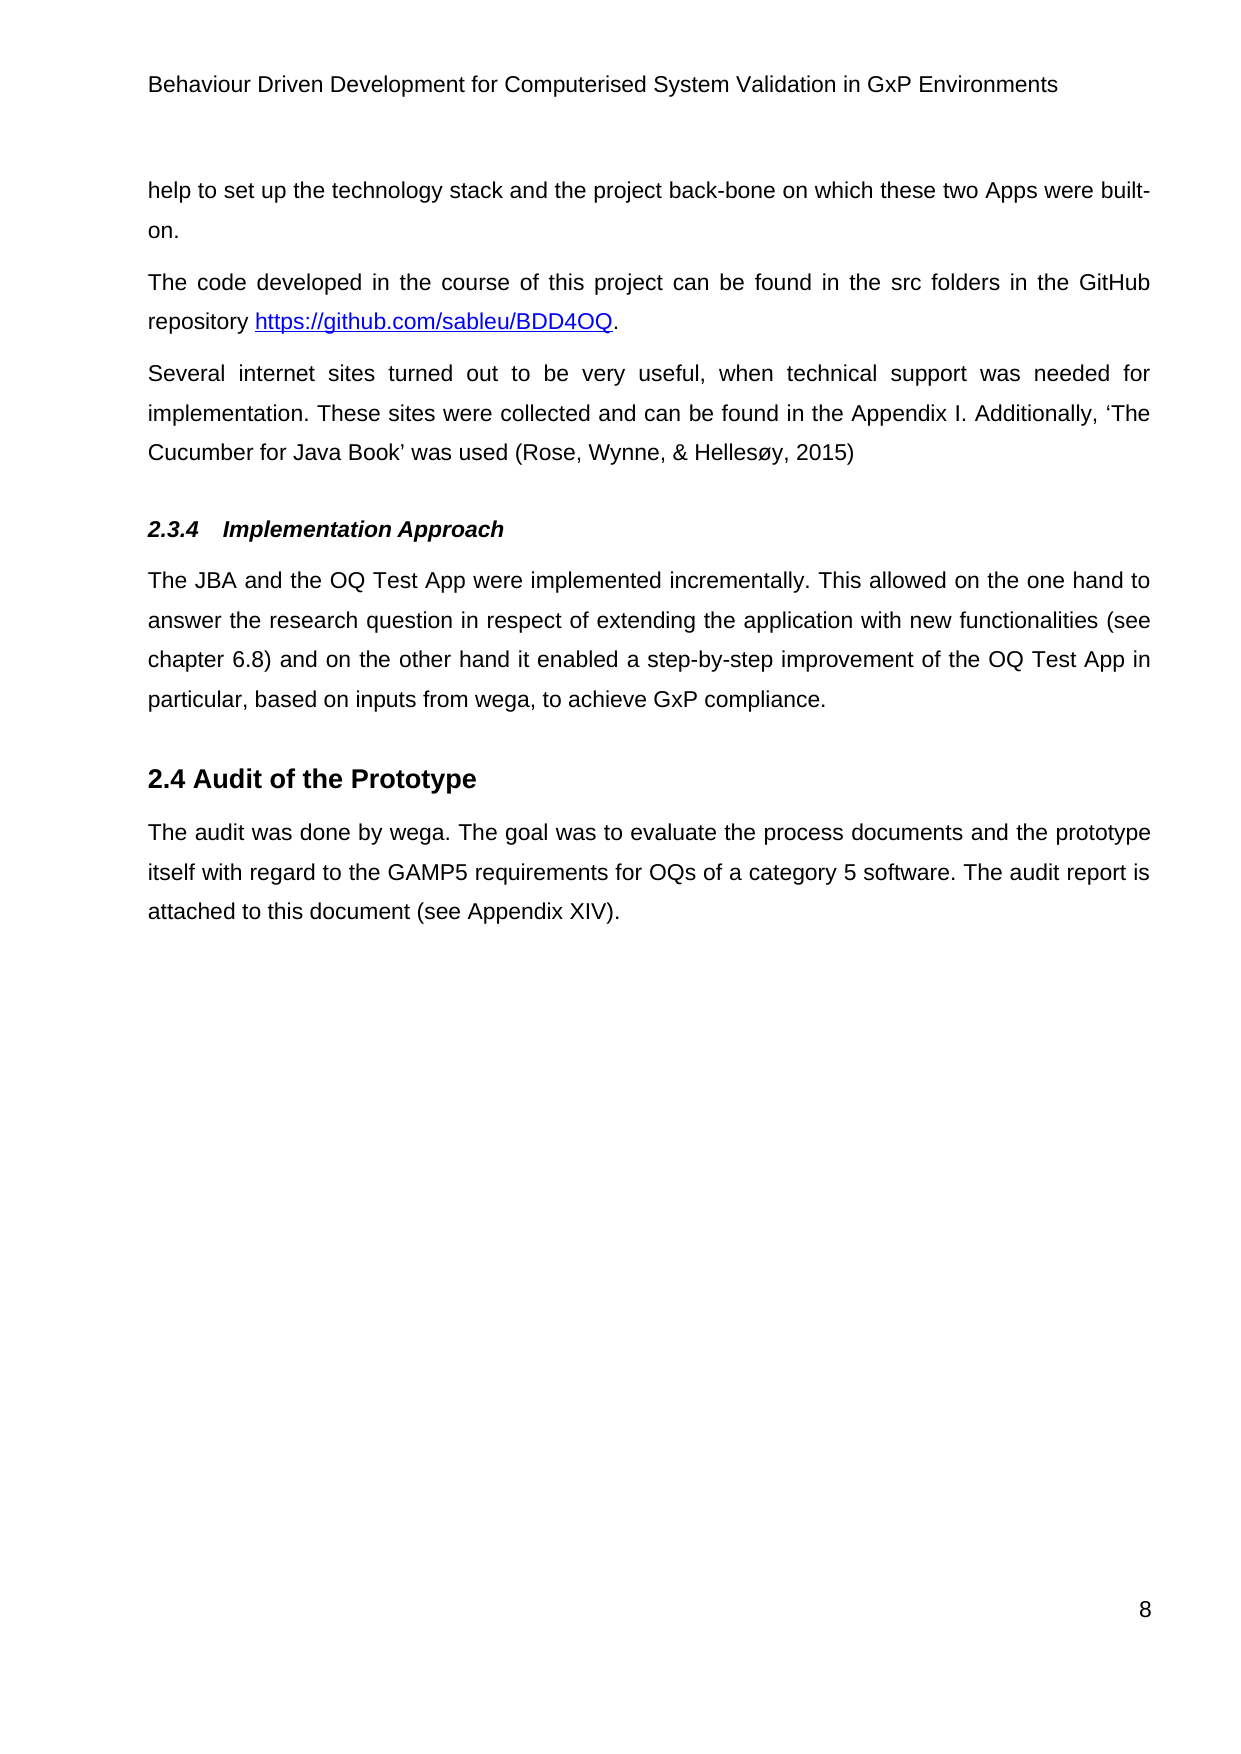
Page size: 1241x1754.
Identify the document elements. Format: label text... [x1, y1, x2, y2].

text The audit was done by wega. The goal was to evaluate the process documents and the prototype itself with regard to the GAMP5 requirements for OQs of a category 5 software. The audit report is attached to this document (see Appendix XIV). [148, 819, 1152, 924]
text The code developed in the course of this project can be found in the src folders in the GitHub repository https://github.com/sableu/BDD4OQ. [148, 269, 1152, 334]
subtitle Implementation Approach [148, 516, 1152, 542]
text Several internet sites turned out to be very useful, when technical support was needed for implementation. These sites were collected and can be found in the Appendix I. Additionally, ‘The Cucumber for Java Book’ was used (Rose, Wynne, & Hellesøy, 2015) [148, 360, 1152, 465]
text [148, 177, 1152, 243]
text The JBA and the OQ Test App were implemented incrementally. This allowed on the one hand to answer the research question in respect of extending the application with new functionalities (see chapter 6.6) and on the other hand it enabled a step-by-step improvement of the OQ Test App in particular, based on inputs from wega, to achieve GxP compliance. [148, 567, 1152, 712]
subtitle Audit of the Prototype [148, 763, 1152, 794]
